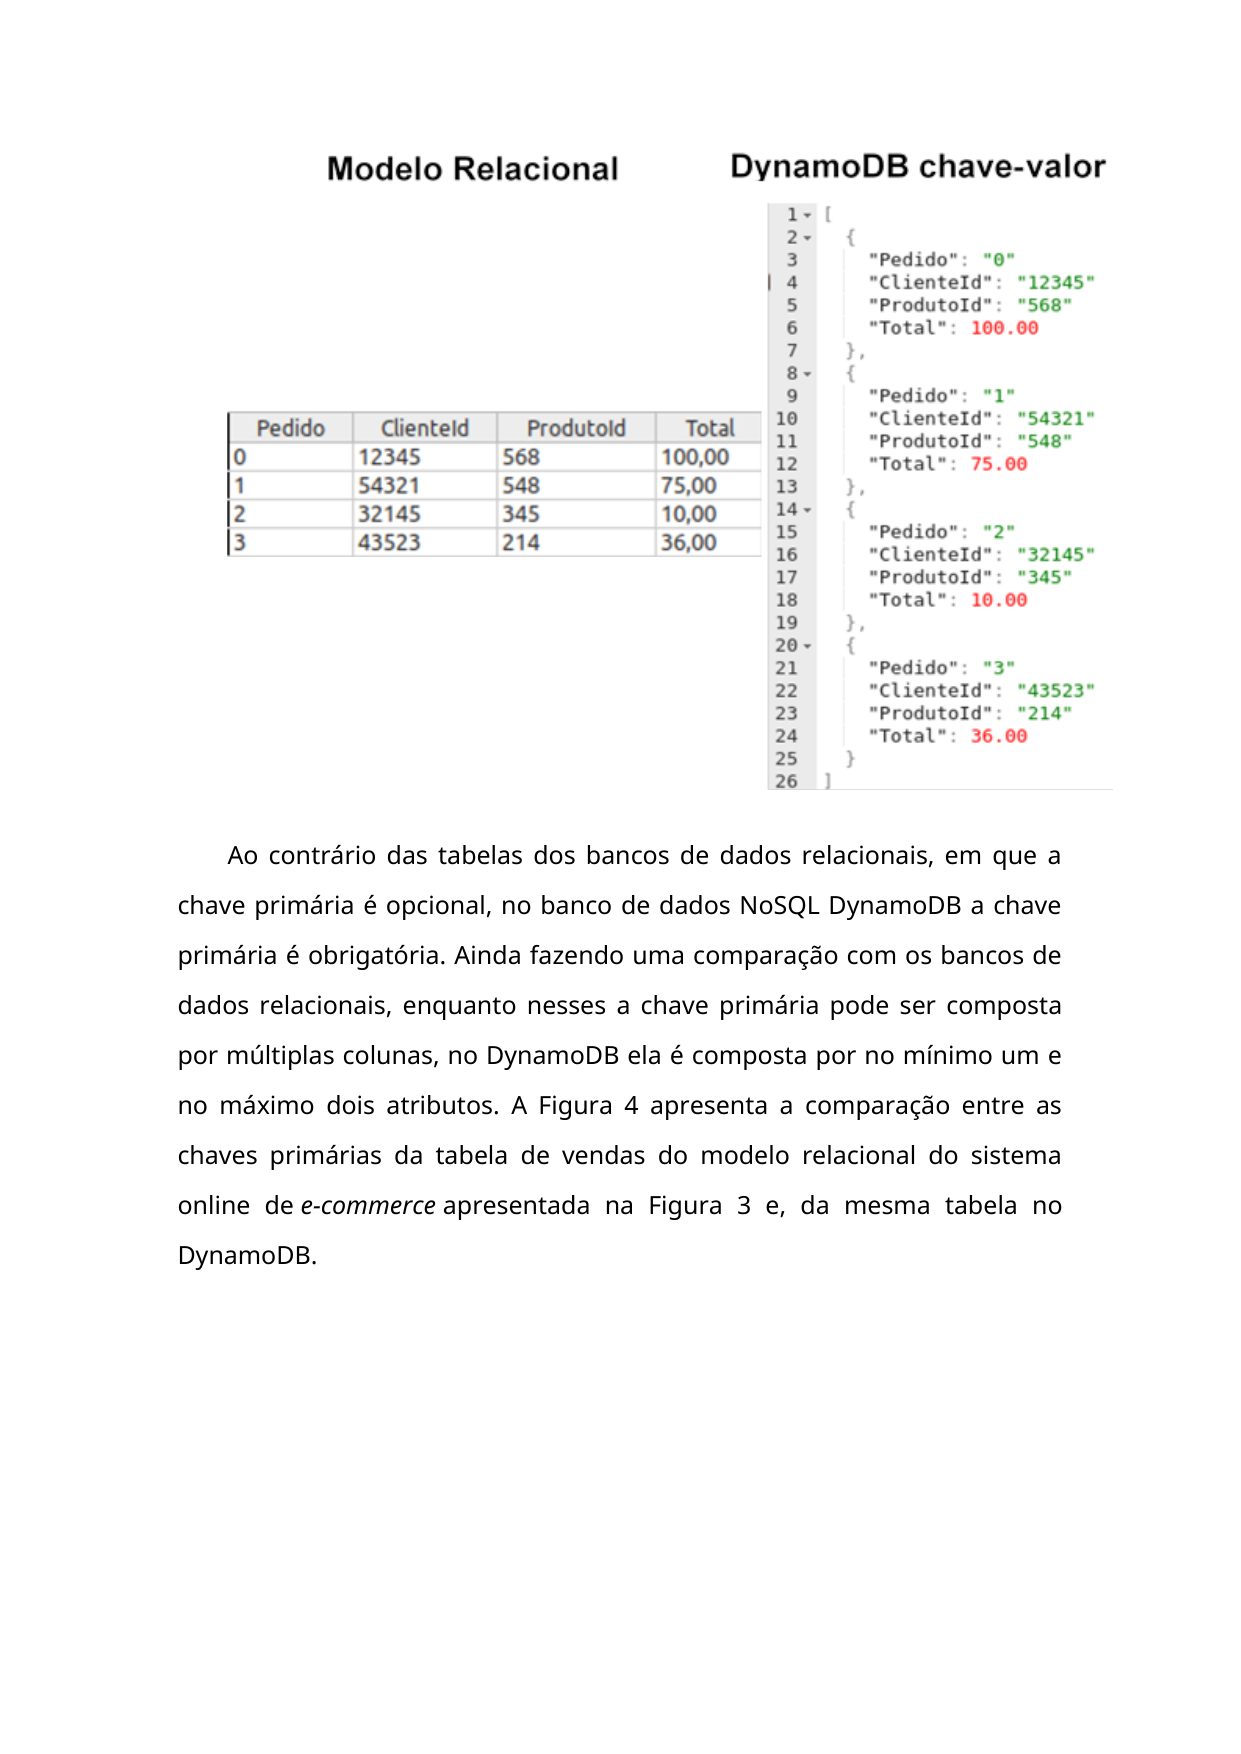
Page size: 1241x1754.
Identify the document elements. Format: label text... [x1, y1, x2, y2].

text Ao contrário das tabelas dos bancos de dados relacionais, em que a chave primária é opcional, no banco de dados NoSQL DynamoDB a chave primária é obrigatória. Ainda fazendo uma comparação com os bancos de dados relacionais, enquanto nesses a chave primária pode ser composta por múltiplas colunas, no DynamoDB ela é composta por no mínimo um e no máximo dois atributos. A Figura 4 apresenta a comparação entre as chaves primárias da tabela de vendas do modelo relacional do sistema online de e-commerce apresentada na Figura 3 e, da mesma tabela no DynamoDB. [177, 822, 1063, 1272]
picture [227, 147, 1113, 793]
